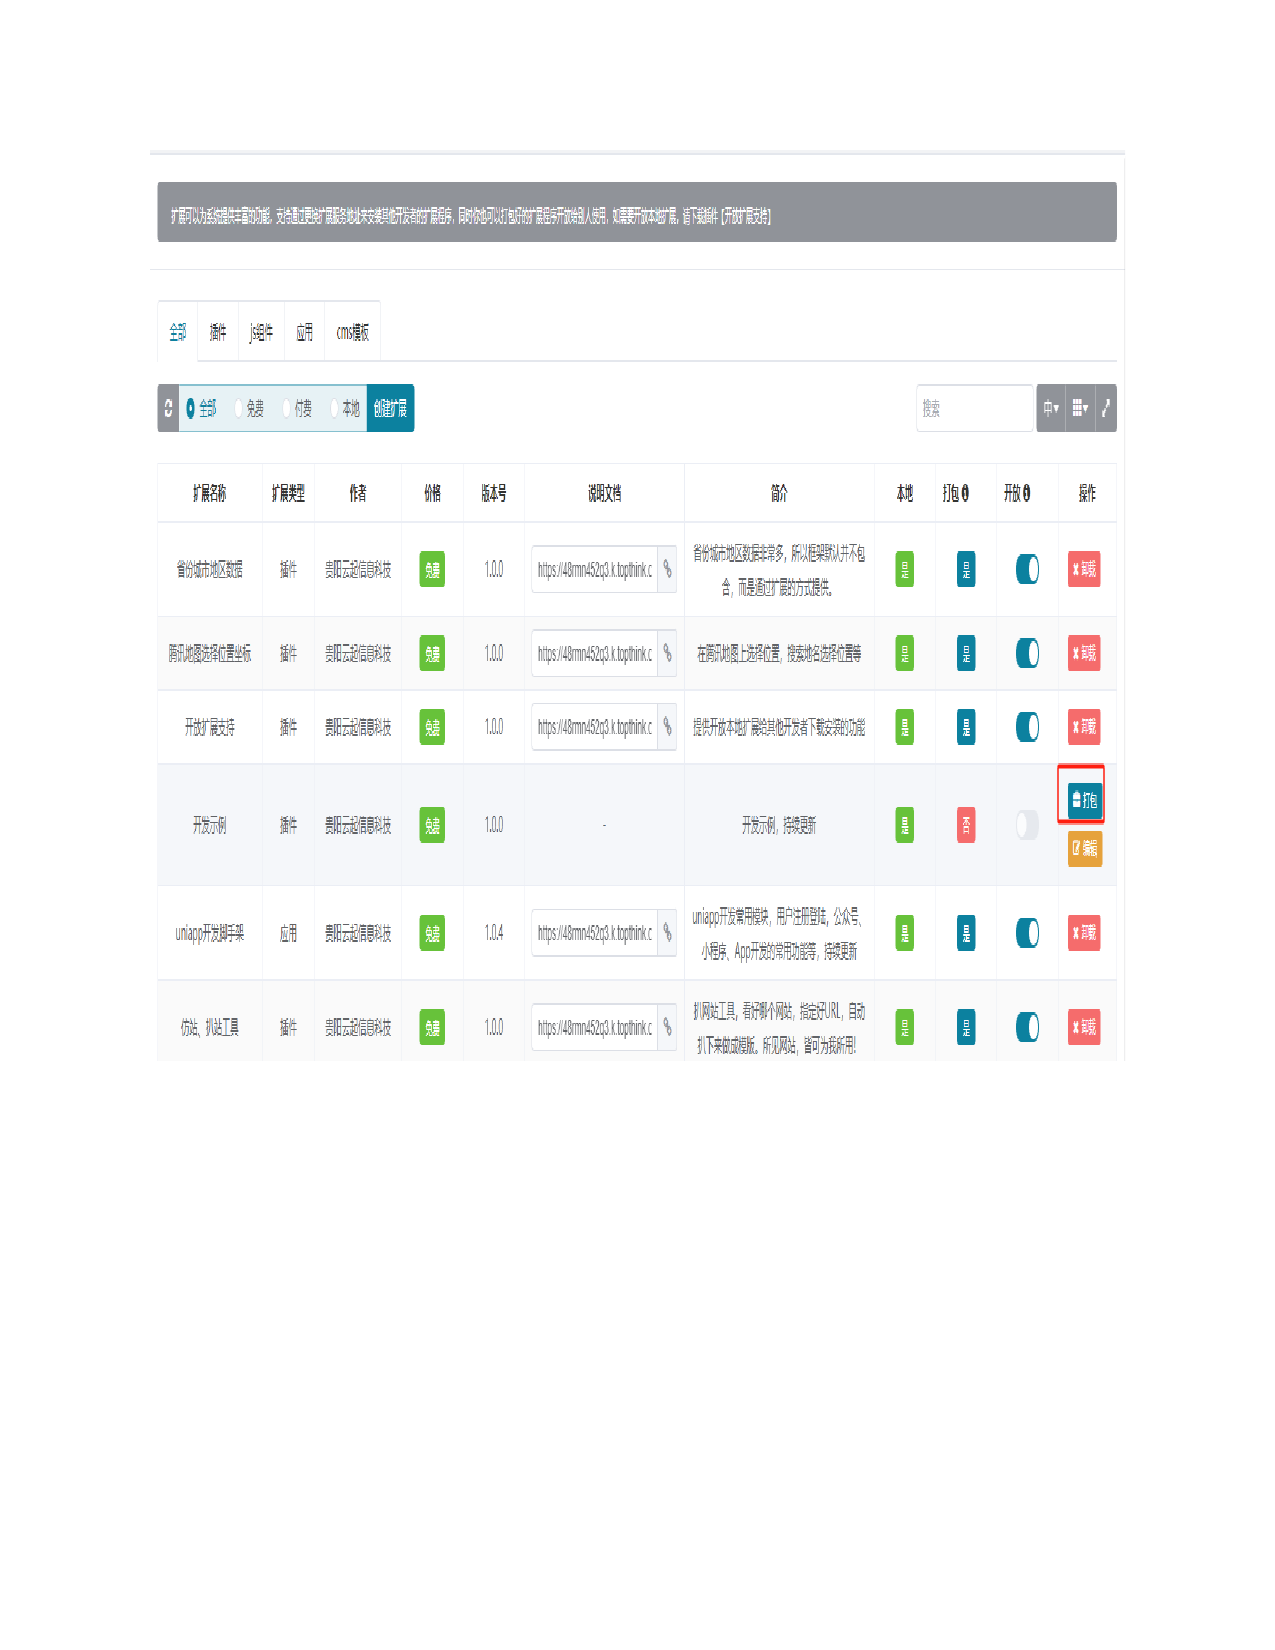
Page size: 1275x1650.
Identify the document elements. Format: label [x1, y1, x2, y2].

picture [150, 150, 1125, 1061]
